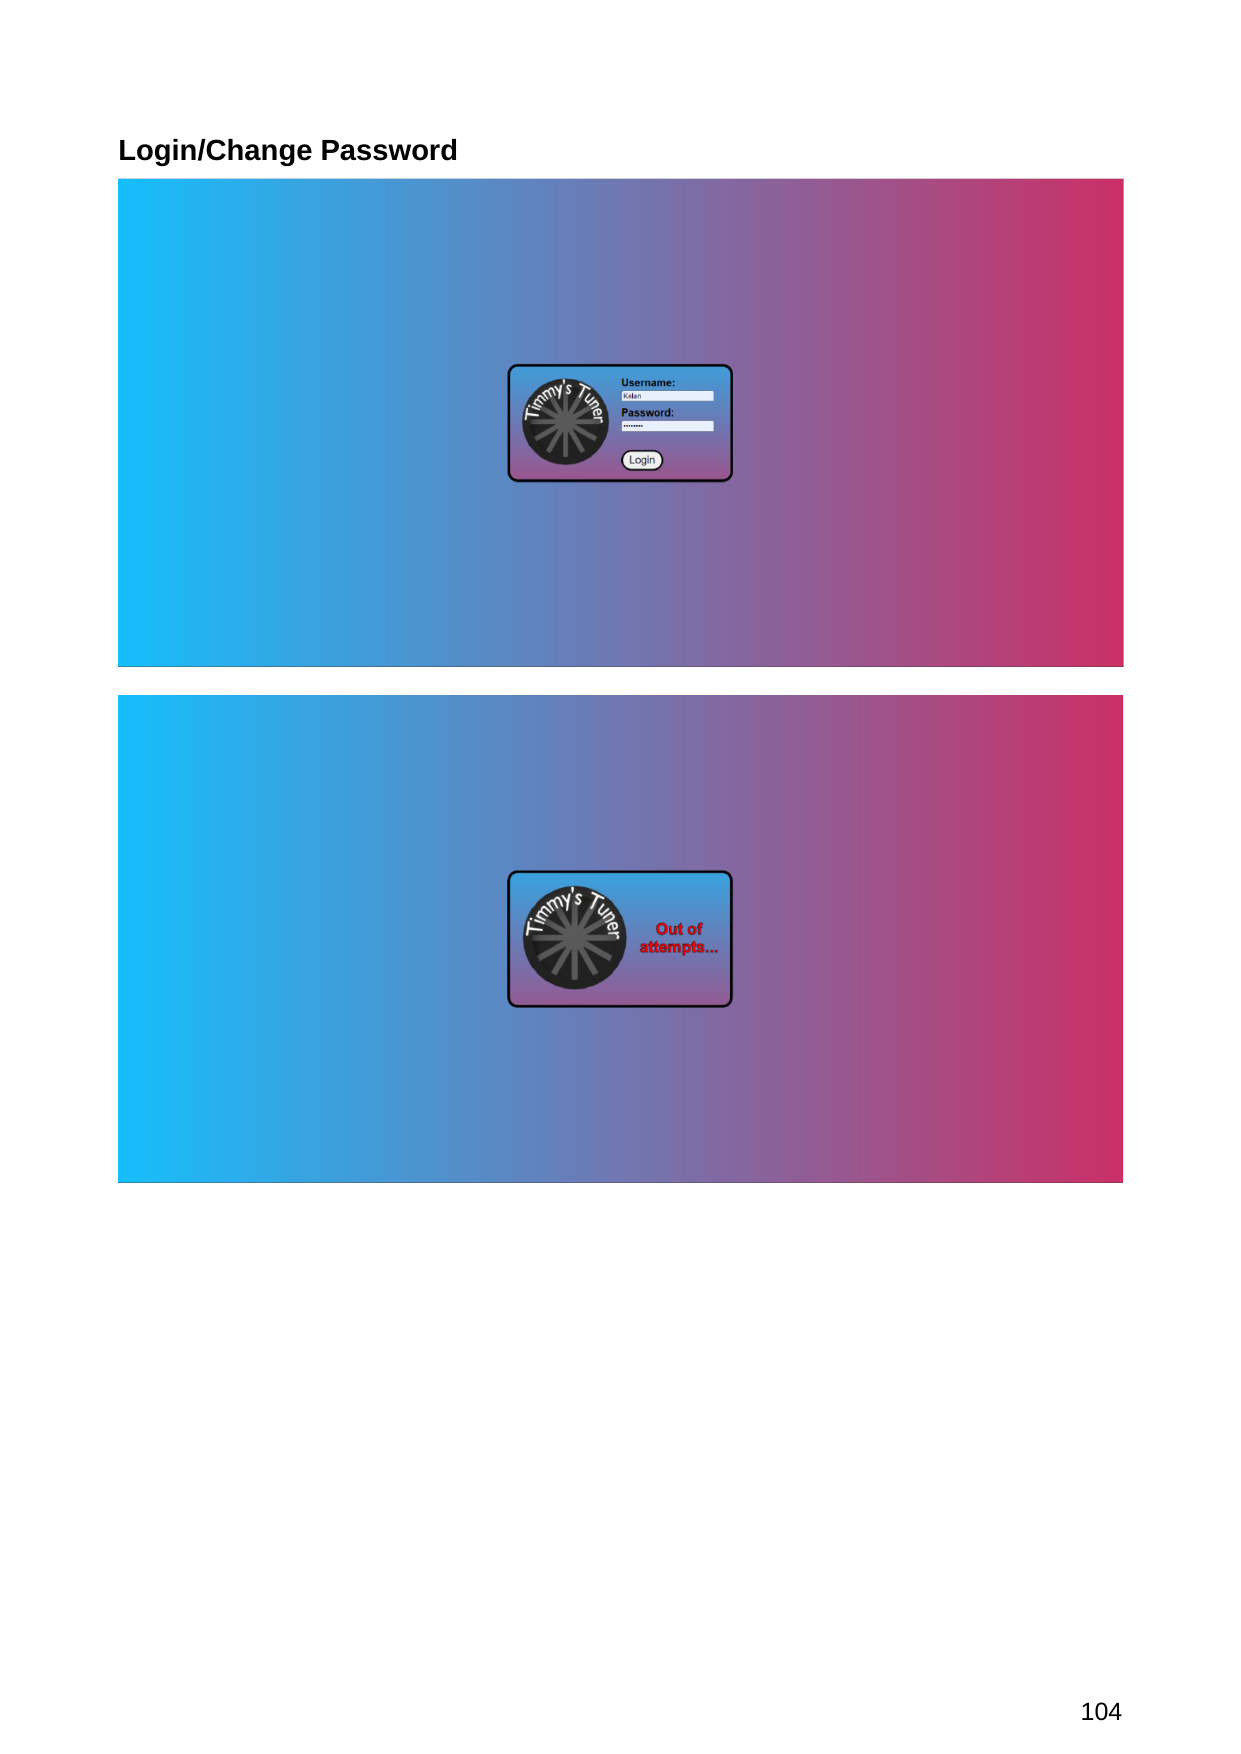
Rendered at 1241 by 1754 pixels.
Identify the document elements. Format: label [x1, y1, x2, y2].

picture [118, 178, 1124, 667]
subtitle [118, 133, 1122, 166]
picture [118, 695, 1124, 1183]
